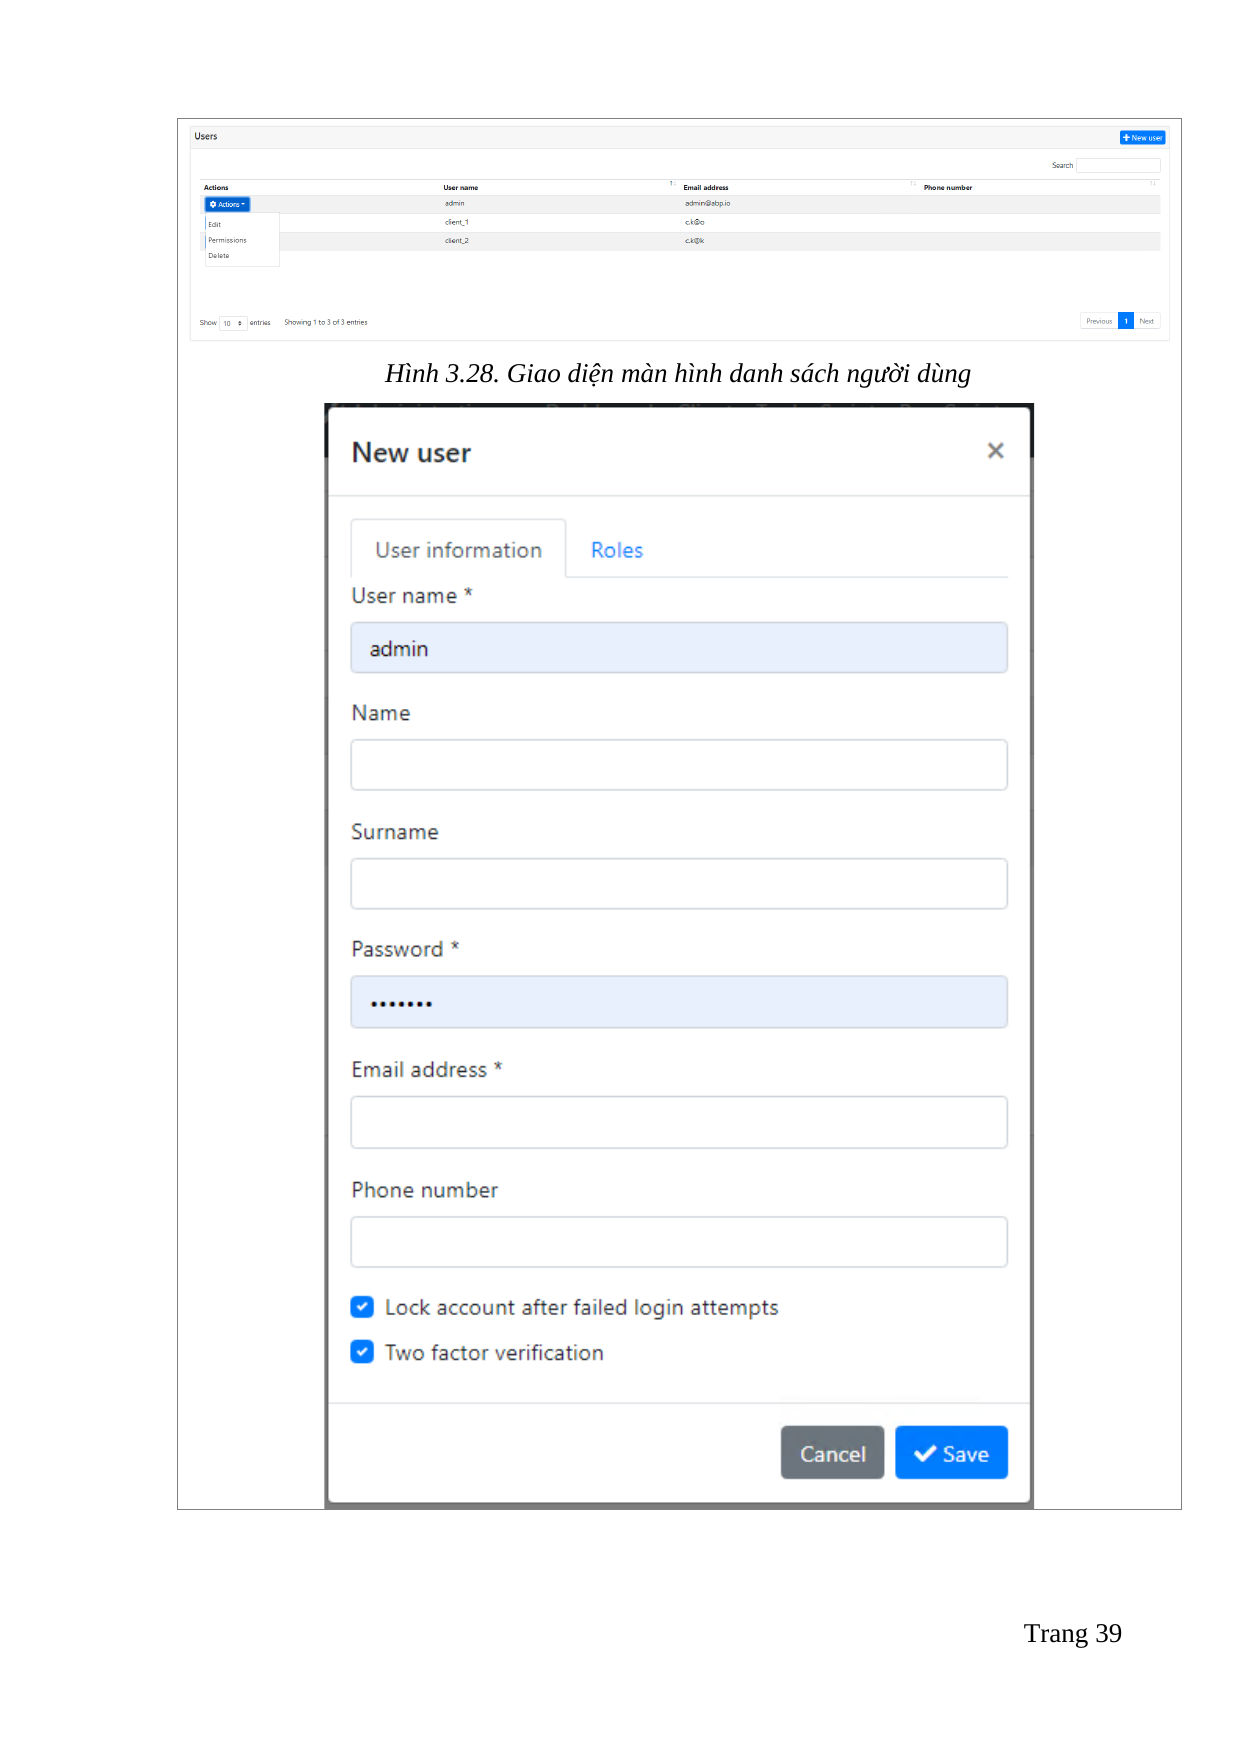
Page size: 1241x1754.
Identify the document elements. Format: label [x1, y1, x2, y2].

picture [324, 403, 1035, 1509]
table_cell [178, 119, 1181, 1508]
picture [188, 125, 1171, 342]
